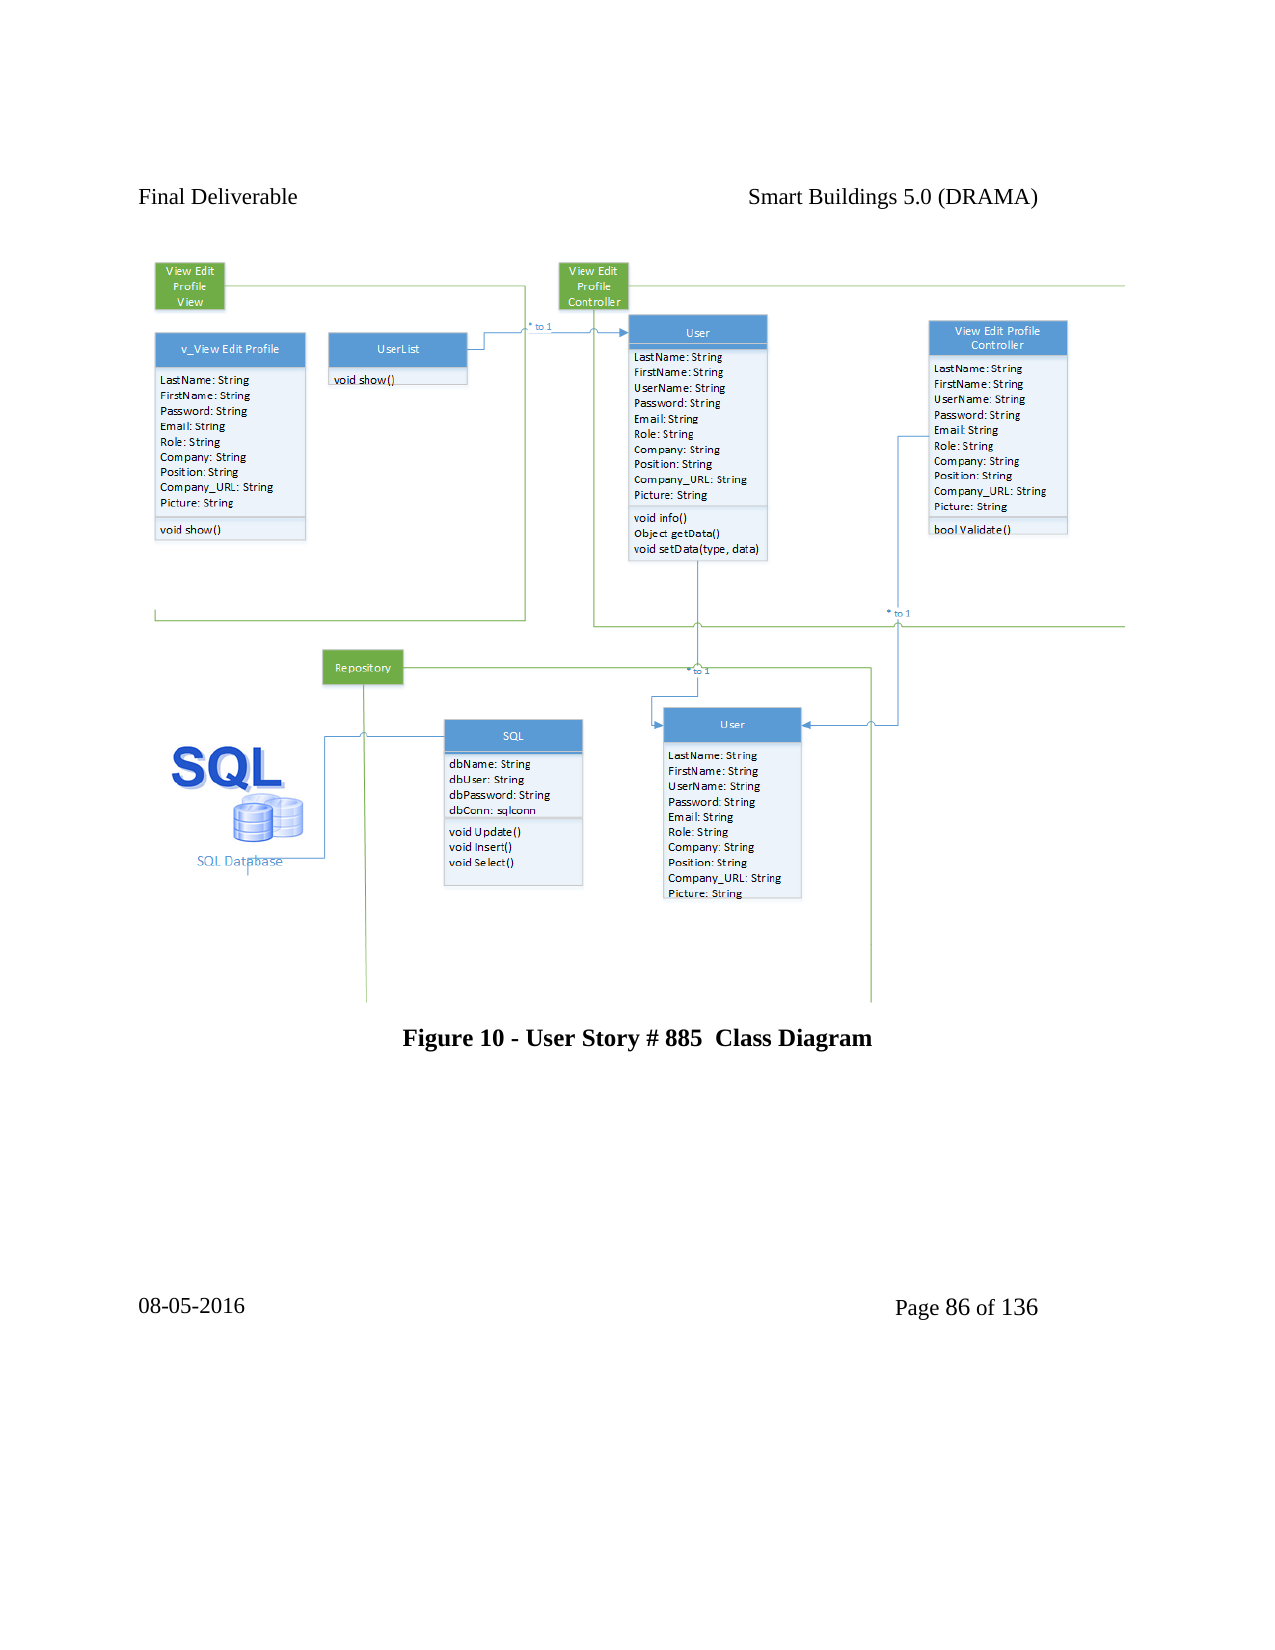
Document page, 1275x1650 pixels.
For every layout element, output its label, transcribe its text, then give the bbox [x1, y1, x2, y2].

picture [150, 258, 1125, 1003]
subtitle Figure 10 - User Story # 885 Class Diagram [150, 1023, 1125, 1052]
